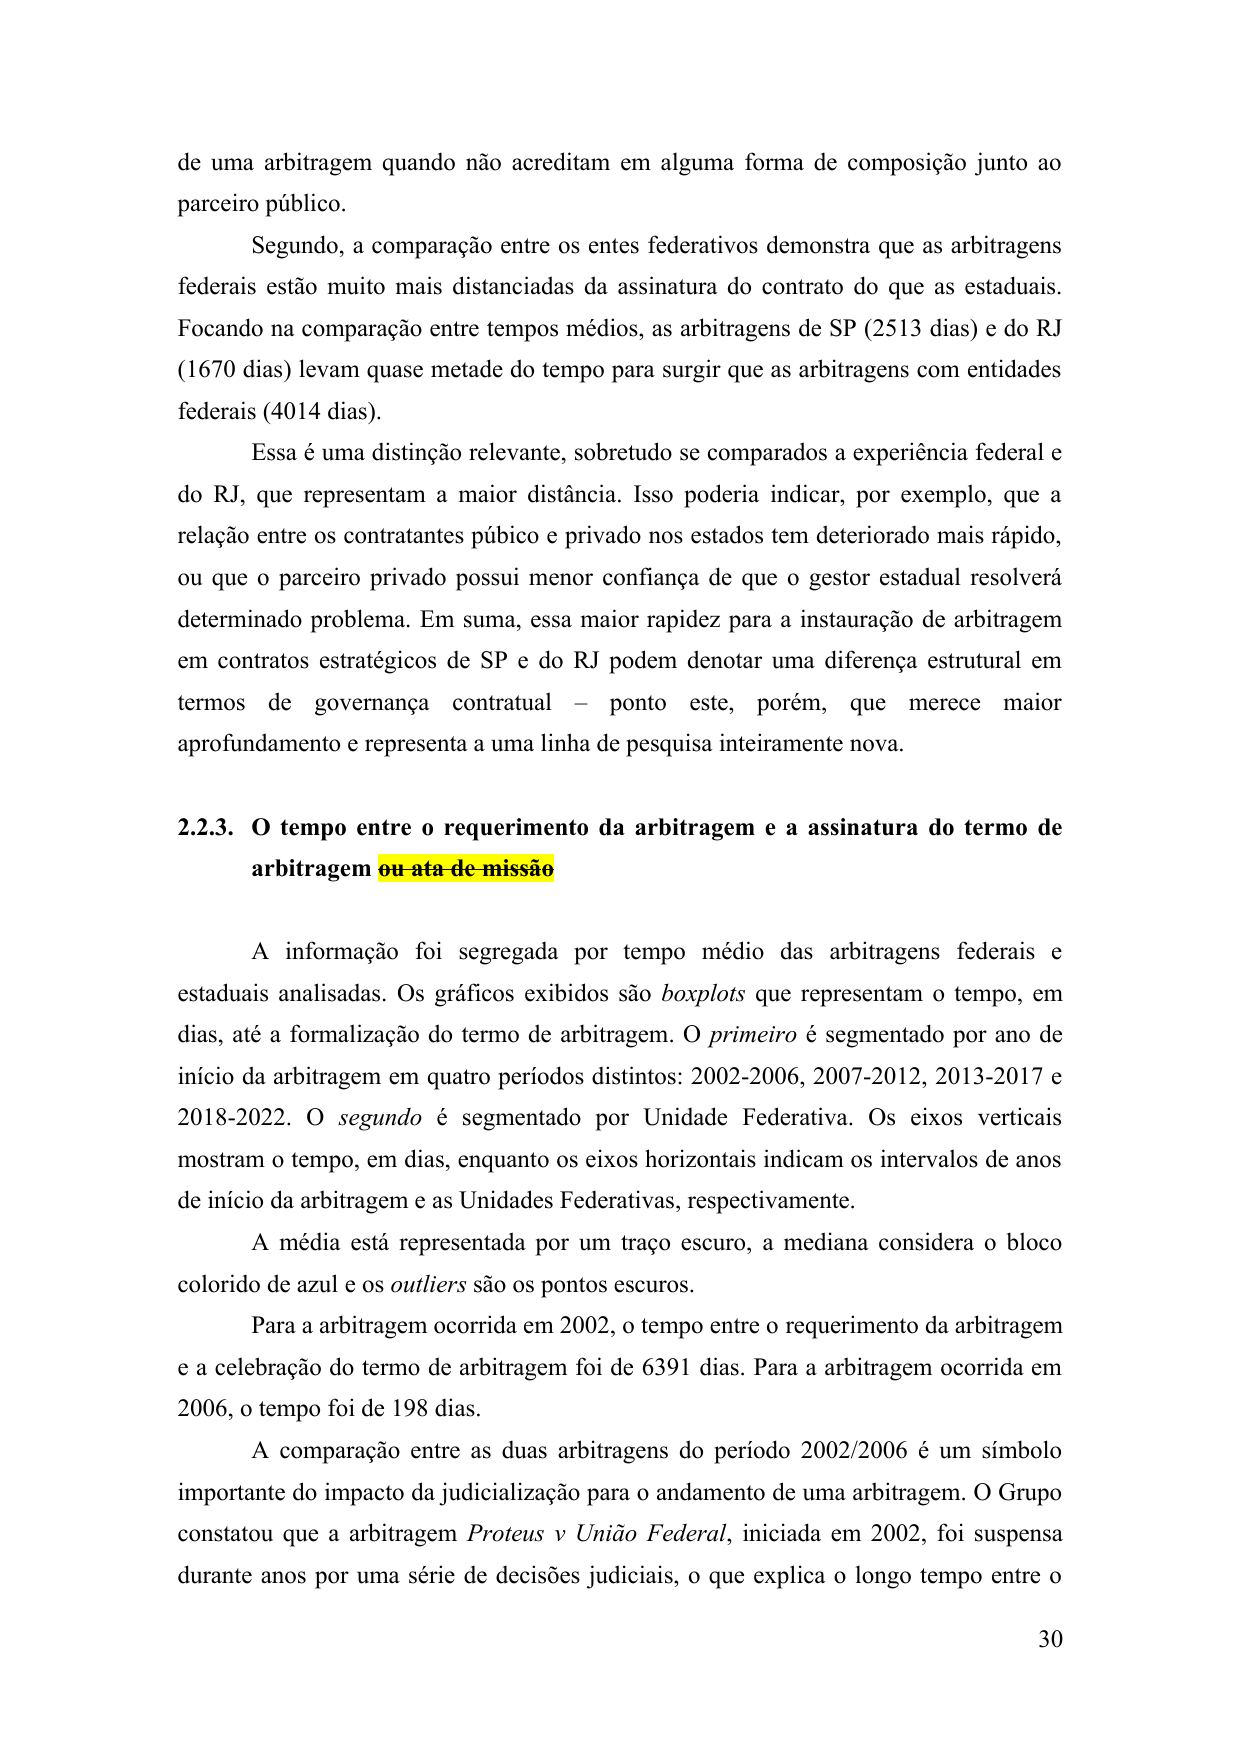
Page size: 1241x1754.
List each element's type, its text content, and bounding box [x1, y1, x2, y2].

text Segundo, a comparação entre os entes federativos demonstra que as arbitragens federais estão muito mais distanciadas da assinatura do contrato do que as estaduais. Focando na comparação entre tempos médios, as arbitragens de SP (2513 dias) e do RJ (1670 dias) levam quase metade do tempo para surgir que as arbitragens com entidades federais (4014 dias). [177, 231, 1063, 425]
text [177, 1436, 1063, 1588]
text Essa é uma distinção relevante, sobretudo se comparados a experiência federal e do RJ, que representam a maior distância. Isso poderia indicar, por exemplo, que a relação entre os contratantes púbico e privado nos estados tem deteriorado mais rápido, ou que o parceiro privado possui menor confiança de que o gestor estadual resolverá determinado problema. Em suma, essa maior rapidez para a instauração de arbitragem em contratos estratégicos de SP e do RJ podem denotar uma diferença estrutural em termos de governança contratual – ponto este, porém, que merece maior aprofundamento e representa a uma linha de pesquisa inteiramente nova. [177, 438, 1063, 757]
text A informação foi segregada por tempo médio das arbitragens federais e estaduais analisadas. Os gráficos exibidos são boxplots que representam o tempo, em dias, até a formalização do termo de arbitragem. O primeiro é segmentado por ano de início da arbitragem em quatro períodos distintos: 2002-2006, 2007-2012, 2013-2017 e 2018-2022. O segundo é segmentado por Unidade Federativa. Os eixos verticais mostram o tempo, em dias, enquanto os eixos horizontais indicam os intervalos de anos de início da arbitragem e as Unidades Federativas, respectivamente. [177, 937, 1063, 1214]
text A média está representada por um traço escuro, a mediana considera o bloco colorido de azul e os outliers são os pontos escuros. [177, 1228, 1063, 1297]
subtitle O tempo entre o requerimento da arbitragem e a assinatura do termo de arbitragem ou ata de missão [177, 813, 1063, 882]
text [177, 148, 1063, 217]
text Para a arbitragem ocorrida em 2002, o tempo entre o requerimento da arbitragem e a celebração do termo de arbitragem foi de 6391 dias. Para a arbitragem ocorrida em 2006, o tempo foi de 198 dias. [177, 1311, 1063, 1422]
